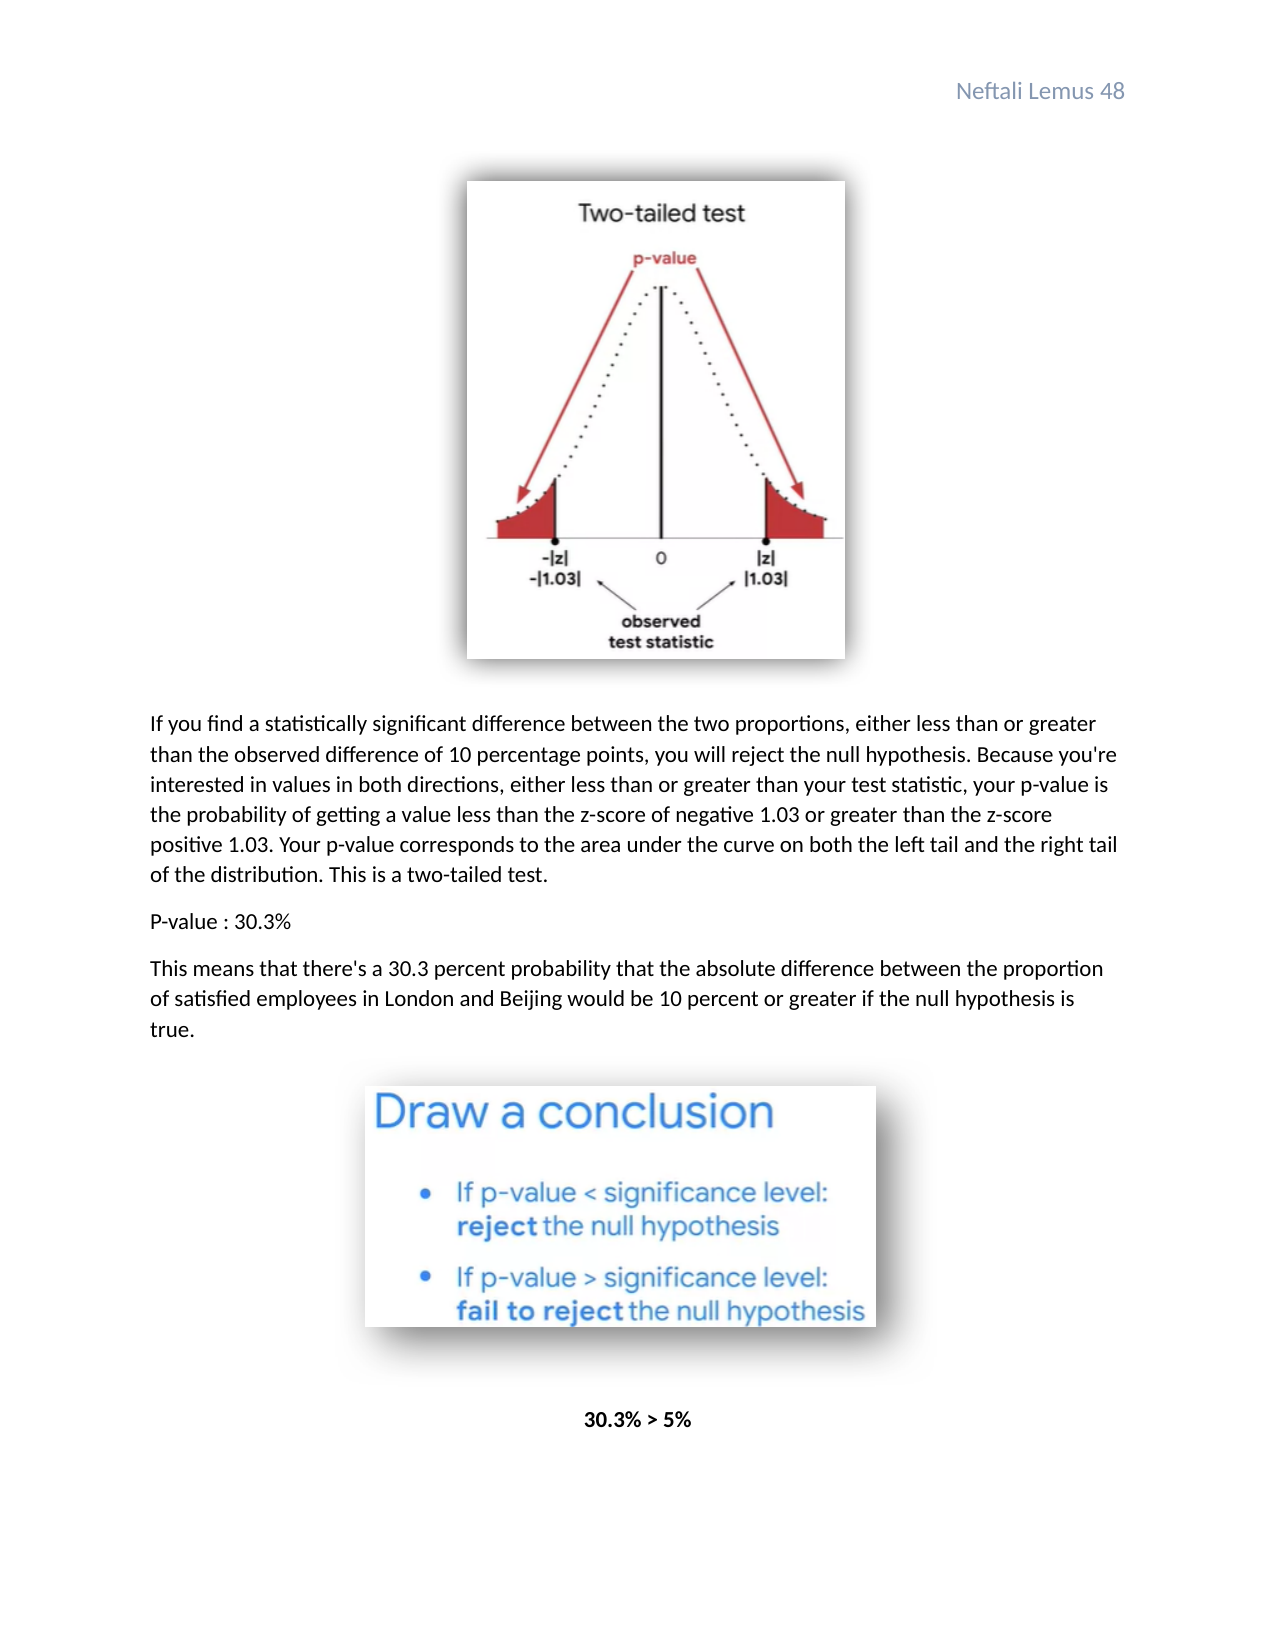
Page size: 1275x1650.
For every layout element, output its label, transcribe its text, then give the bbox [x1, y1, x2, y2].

picture [467, 181, 845, 659]
text If you find a statistically significant difference between the two proportions, either less than or greater than the observed difference of 10 percentage points, you will reject the null hypothesis. Because you're interested in values in both directions, either less than or greater than your test statistic, your p-value is the probability of getting a value less than the z-score of negative 1.03 or greater than the z-score positive 1.03. Your p-value corresponds to the area under the curve on both the left tail and the right tail of the distribution. This is a two-tailed test. [150, 709, 1125, 889]
text P-value : 30.3% [150, 907, 1125, 936]
text 30.3% > 5% [150, 1406, 1125, 1434]
picture [365, 1086, 876, 1327]
text This means that there's a 30.3 percent probability that the absolute difference between the proportion of satisfied employees in London and Beijing would be 10 percent or greater if the null hypothesis is true. [150, 954, 1125, 1043]
